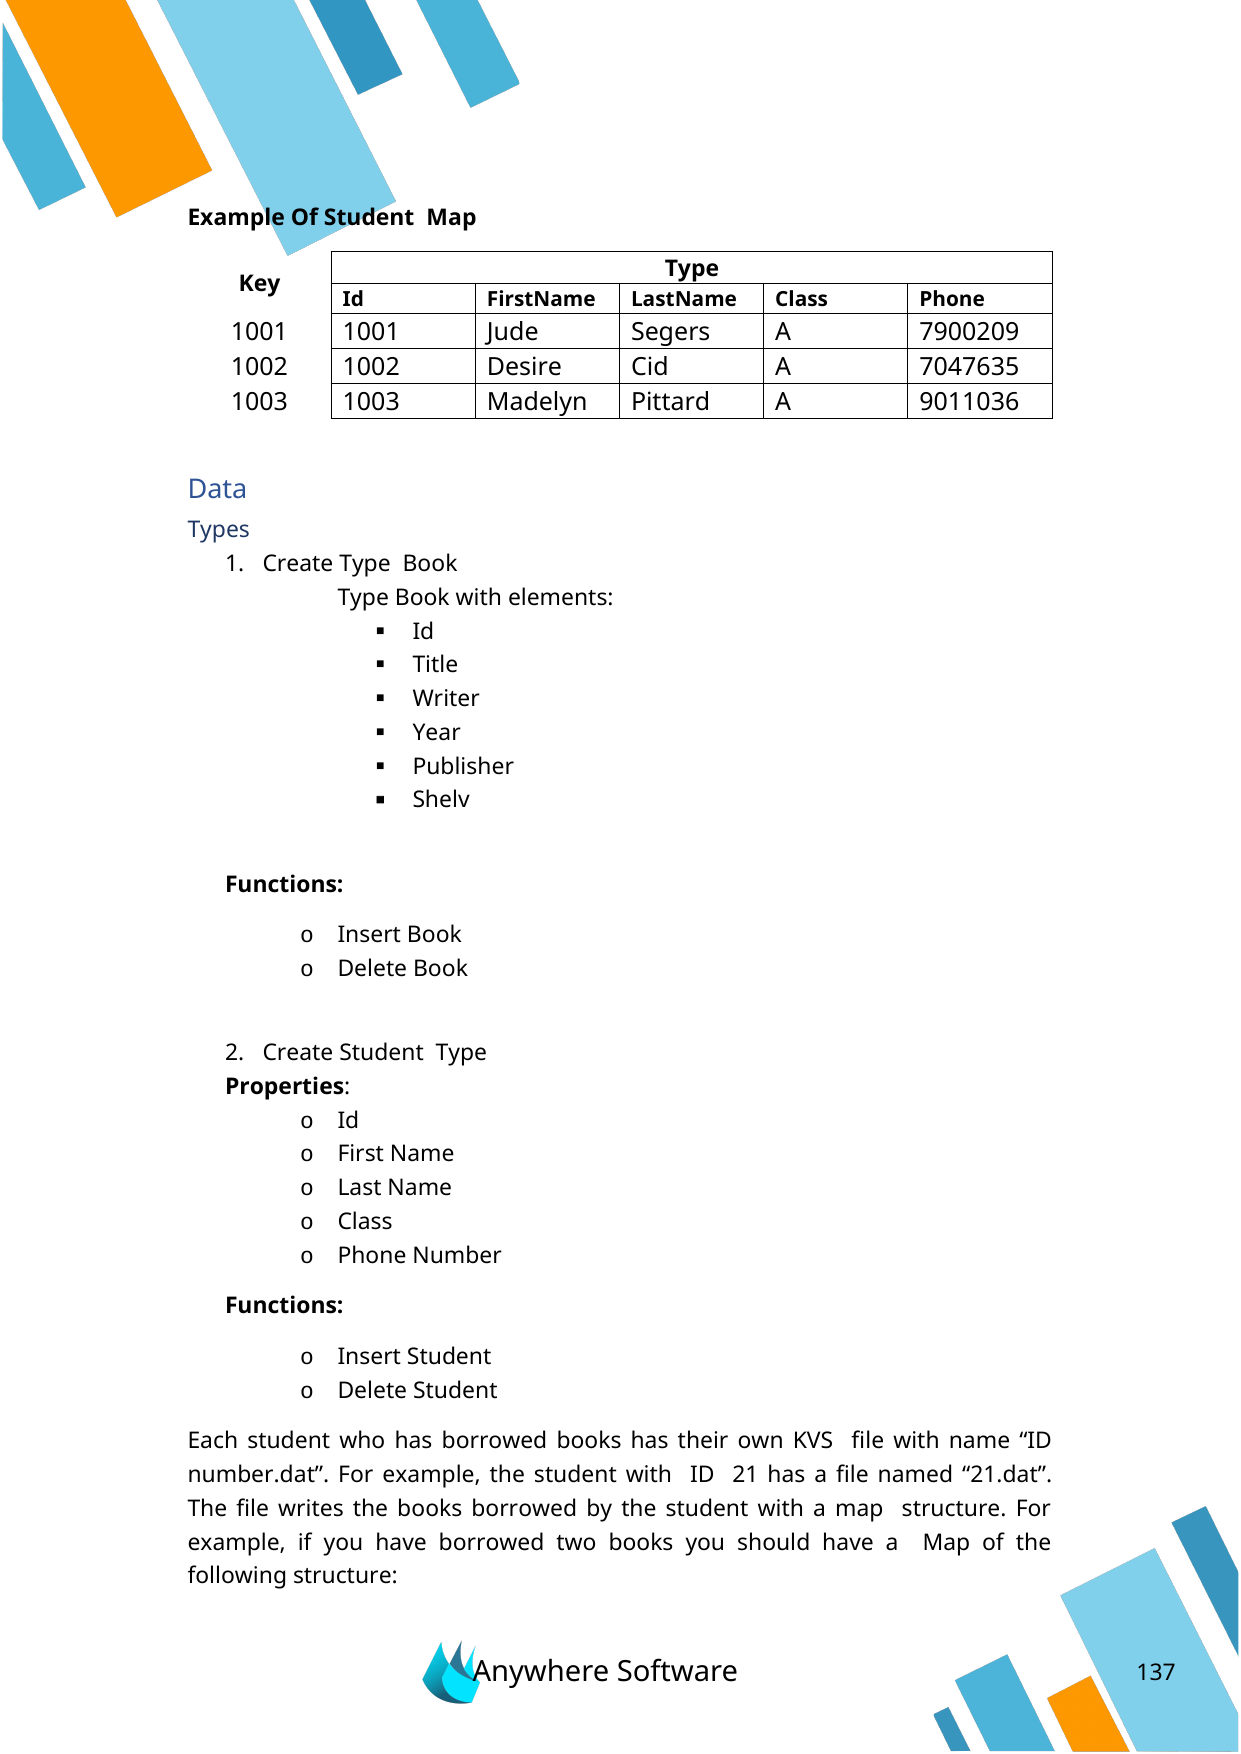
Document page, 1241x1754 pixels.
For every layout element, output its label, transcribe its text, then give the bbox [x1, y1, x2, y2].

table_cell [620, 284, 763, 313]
picture [933, 1506, 1239, 1752]
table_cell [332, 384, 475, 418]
list Type Book with elements: [337, 581, 1053, 612]
text Each student who has borrowed books has their own KVS file with name “ID number.dat”. For example, the student with ID 21 has a file named “21.dat”. The file writes the books borrowed by the student with a map structure. For example, if you have borrowed two books you should have a Map of the following structure: [187, 1424, 1053, 1591]
list First Name [300, 1137, 1053, 1169]
list Id [375, 614, 1053, 646]
list Publisher [375, 749, 1053, 781]
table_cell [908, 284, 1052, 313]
picture [2, 0, 520, 256]
list Insert Student [300, 1340, 1053, 1371]
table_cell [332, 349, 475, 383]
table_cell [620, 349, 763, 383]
list Create Type Book [225, 547, 1053, 578]
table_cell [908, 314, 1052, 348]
list Insert Book [300, 918, 1053, 949]
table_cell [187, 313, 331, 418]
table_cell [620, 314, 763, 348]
list Delete Student [300, 1374, 1053, 1405]
list Id [300, 1103, 1053, 1135]
picture [422, 1640, 481, 1704]
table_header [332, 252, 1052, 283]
list Year [375, 716, 1053, 747]
list Properties: [225, 1070, 1053, 1101]
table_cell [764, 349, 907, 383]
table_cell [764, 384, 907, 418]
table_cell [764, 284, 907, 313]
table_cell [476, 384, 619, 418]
list Delete Book [300, 952, 1053, 983]
subtitle Types [187, 513, 1053, 544]
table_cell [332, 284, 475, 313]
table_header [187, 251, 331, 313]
list Class [300, 1205, 1053, 1236]
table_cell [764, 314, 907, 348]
list Shelv [375, 783, 1053, 848]
text Functions: [187, 1289, 1053, 1321]
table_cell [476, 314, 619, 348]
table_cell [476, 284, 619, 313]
list Create Student Type [225, 1036, 1053, 1067]
text Functions: [187, 867, 1053, 899]
list Last Name [300, 1171, 1053, 1203]
text Example Of Student Map [187, 200, 1053, 232]
list Phone Number [300, 1239, 1053, 1270]
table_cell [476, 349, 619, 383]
subtitle Data [187, 469, 1053, 506]
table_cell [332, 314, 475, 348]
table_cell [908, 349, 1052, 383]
list Writer [375, 682, 1053, 713]
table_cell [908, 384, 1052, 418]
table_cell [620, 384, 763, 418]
list Title [375, 648, 1053, 679]
